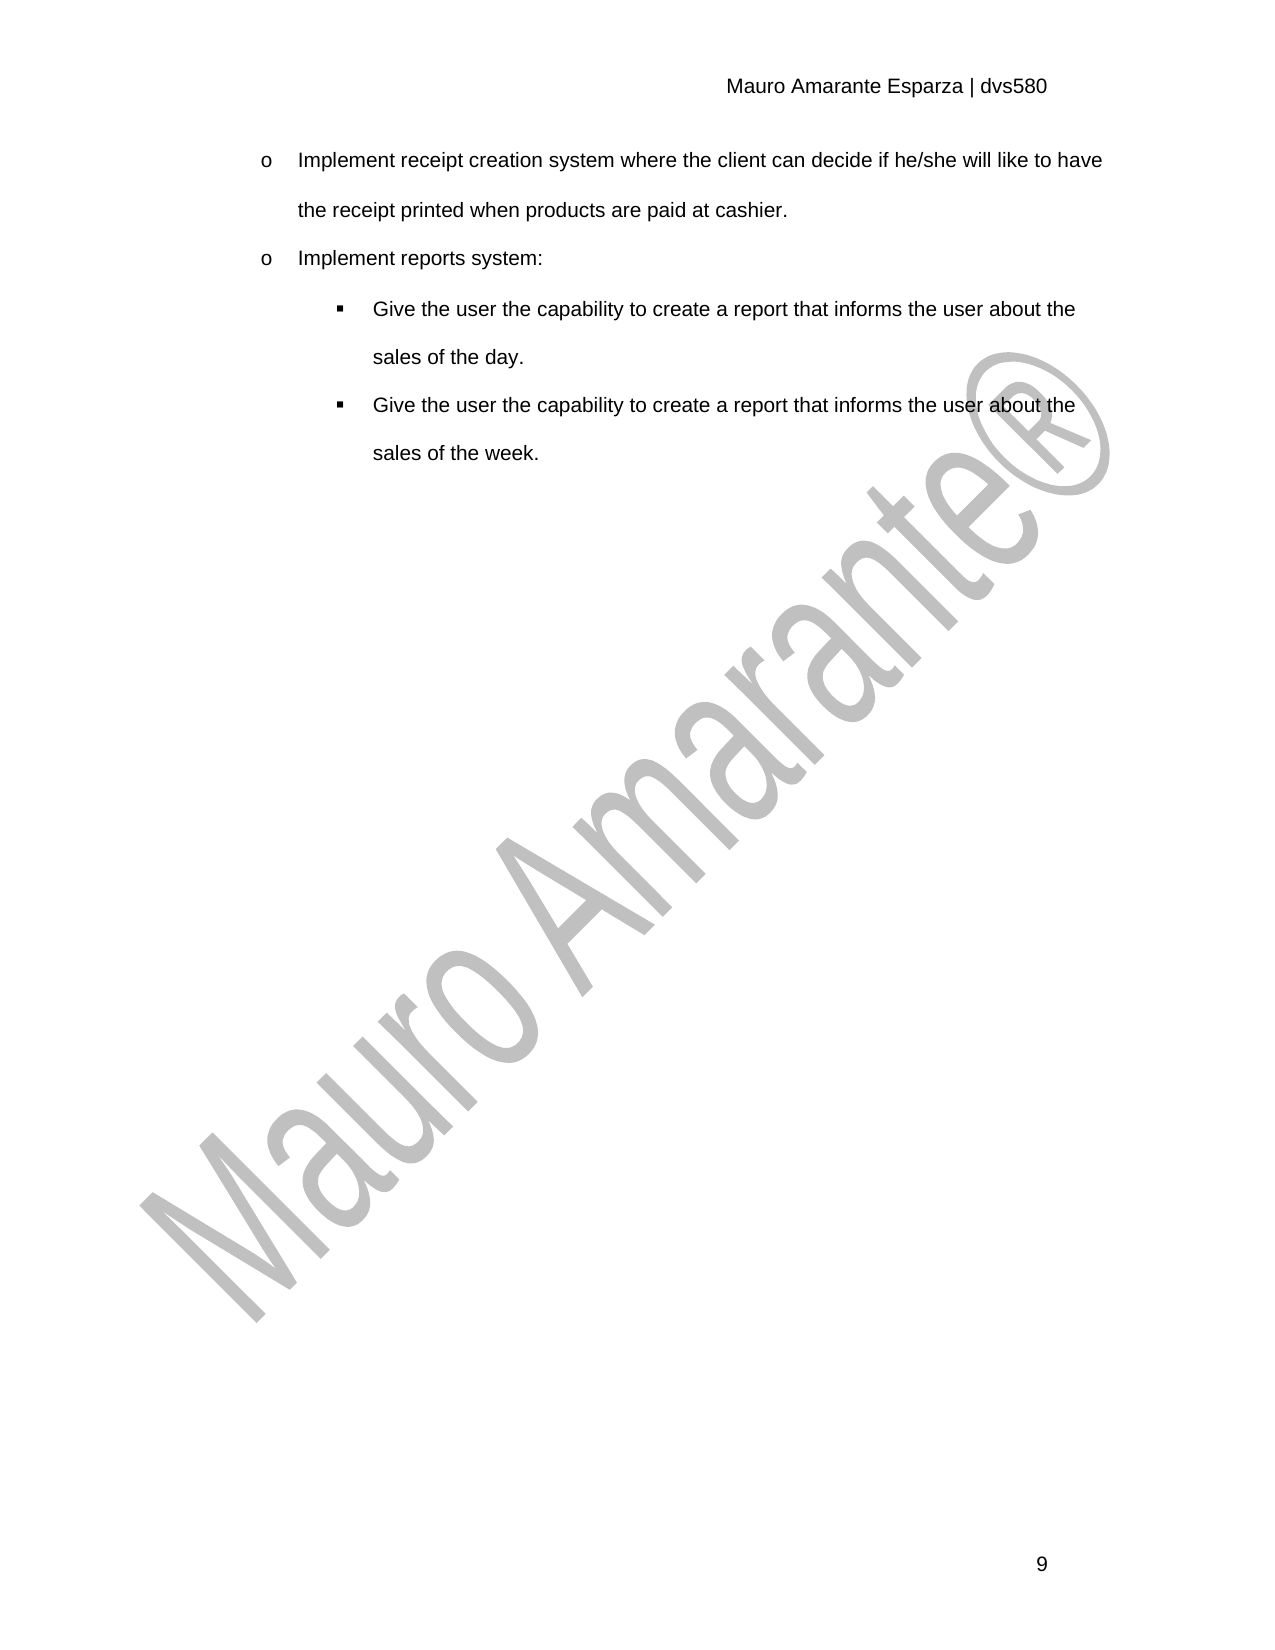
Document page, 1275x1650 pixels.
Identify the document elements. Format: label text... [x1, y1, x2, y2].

list Give the user the capability to create a report that informs the user about the sales of the week. [335, 393, 1127, 465]
list Implement reports system: [260, 245, 1127, 271]
list Give the user the capability to create a report that informs the user about the sales of the day. [335, 297, 1127, 369]
list Implement receipt creation system where the client can decide if he/she will like to have the receipt printed when products are paid at cashier. [260, 148, 1127, 221]
